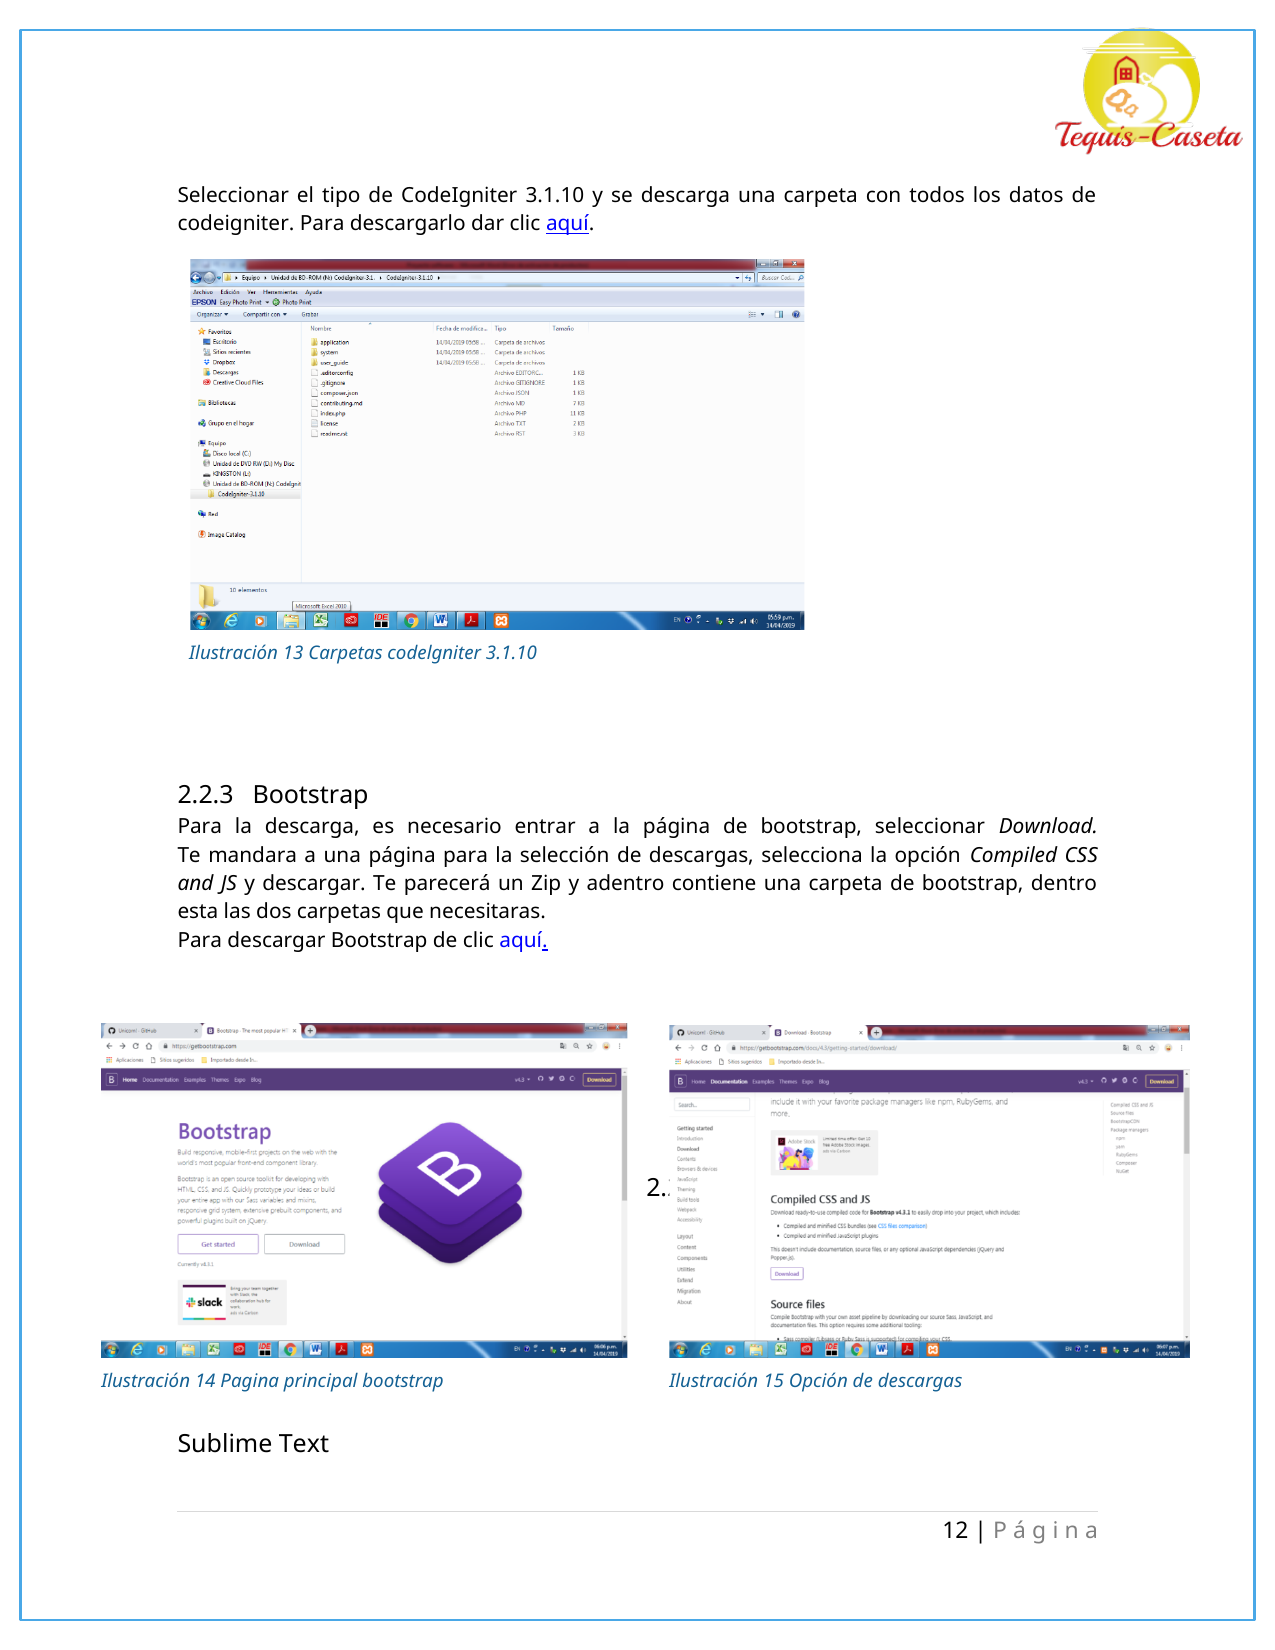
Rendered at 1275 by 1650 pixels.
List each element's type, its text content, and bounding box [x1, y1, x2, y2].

picture [188, 259, 804, 628]
picture [1046, 31, 1253, 164]
picture [1046, 21, 1253, 29]
picture [669, 1025, 1190, 1358]
text Para la descarga, es necesario entrar a la página de bootstrap, seleccionar Download. Te mandara a una página para la selección de descargas, selecciona la opción Compiled CSS and JS y descargar. Te parecerá un Zip y adentro contiene una carpeta de bootstrap, dentro esta las dos carpetas que necesitaras. [177, 811, 1098, 925]
text Seleccionar el tipo de CodeIgniter 3.1.10 y se descarga una carpeta con todos los datos de codeigniter. Para descargarlo dar clic aquí. [177, 208, 1098, 237]
text Para descargar Bootstrap de clic aquí. [177, 925, 1098, 953]
picture [101, 1023, 628, 1358]
list Sublime Text [177, 1169, 1098, 1460]
list Bootstrap [177, 777, 1098, 811]
